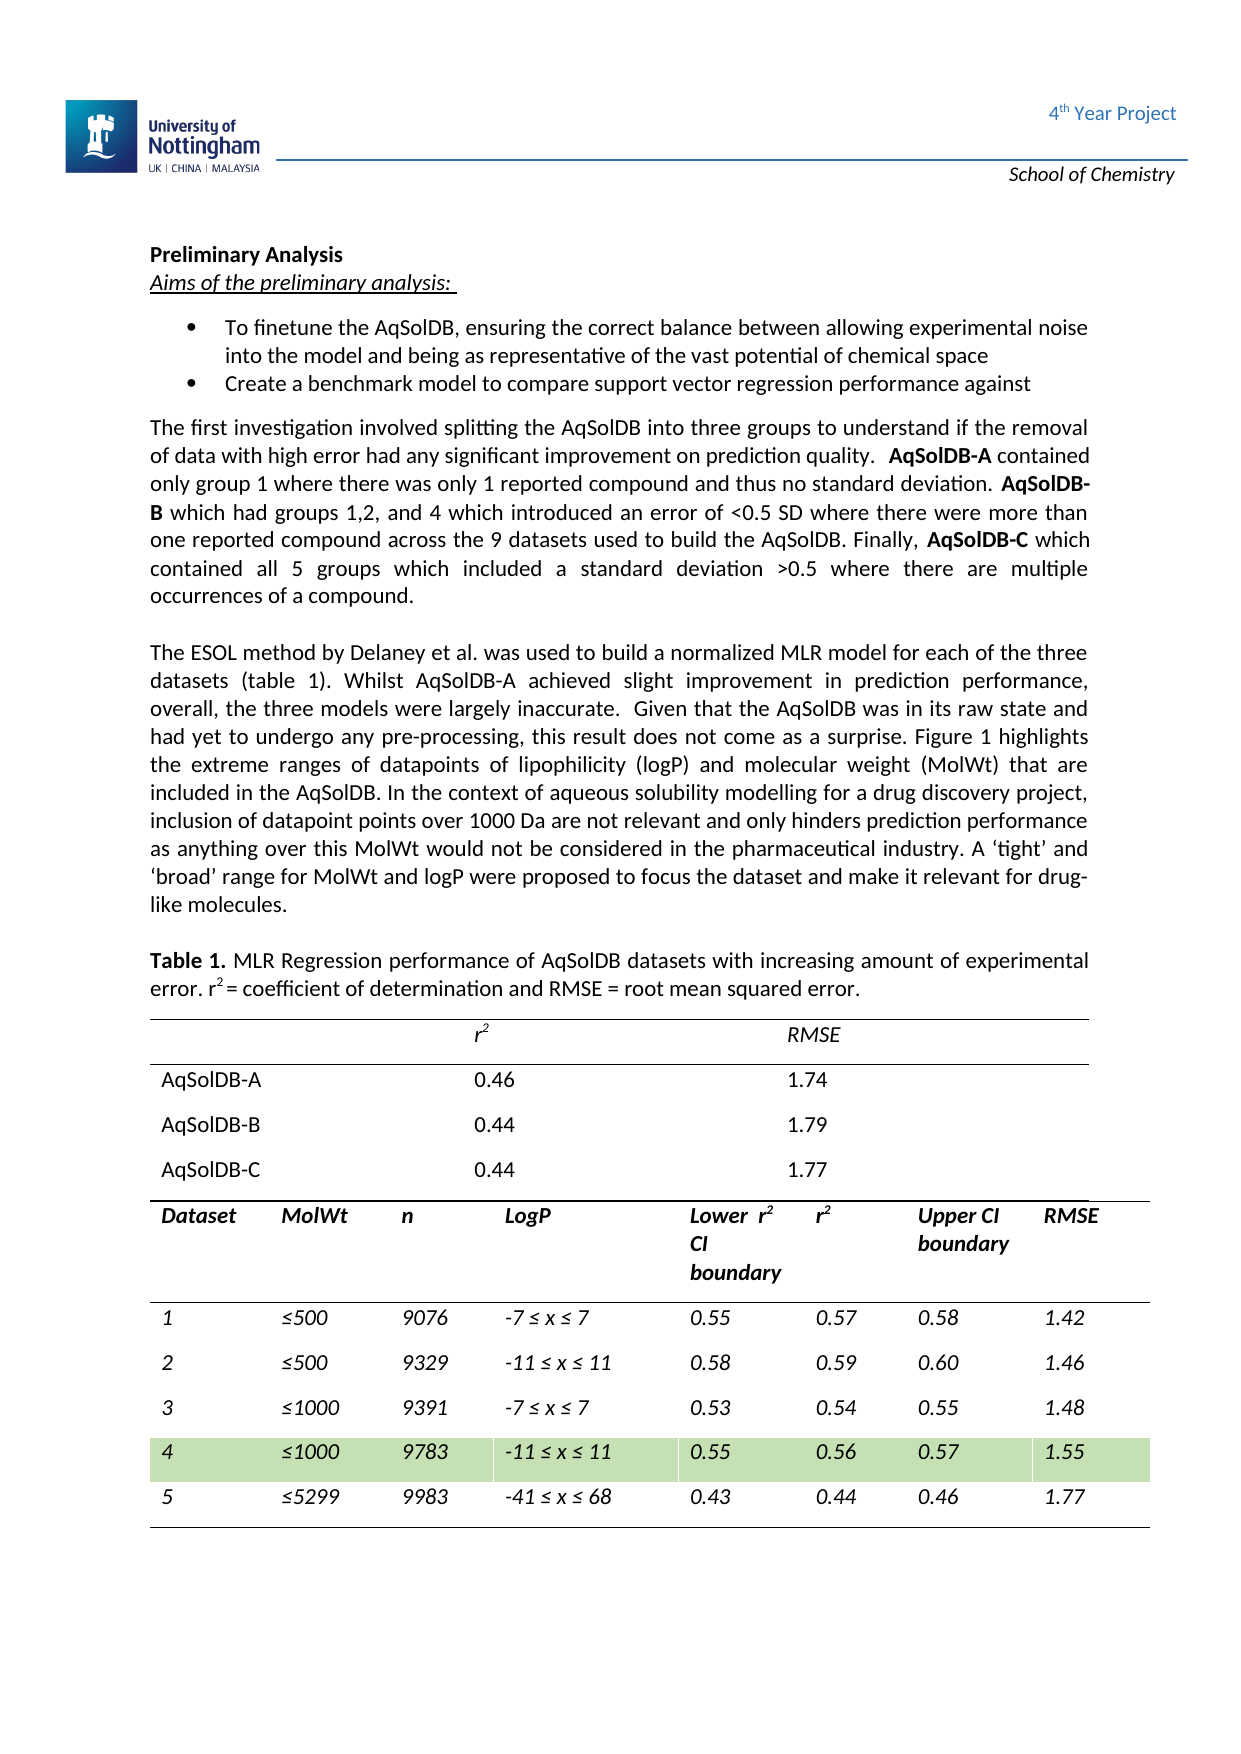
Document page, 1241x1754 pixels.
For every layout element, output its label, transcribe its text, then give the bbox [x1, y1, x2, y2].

table_cell 1.46 [1033, 1348, 1150, 1393]
table_cell 9329 [390, 1348, 493, 1393]
table_cell -11 ≤ x ≤ 11 [494, 1438, 678, 1482]
table_cell 0.55 [679, 1303, 804, 1348]
table_cell ≤500 [270, 1348, 390, 1393]
table_cell 0.56 [804, 1438, 906, 1482]
table_cell AqSolDB-A [150, 1065, 463, 1110]
table_cell 5 [150, 1482, 270, 1527]
table_header Upper CI boundary [906, 1202, 1032, 1302]
table_cell 1.77 [776, 1155, 1088, 1199]
table_cell AqSolDB-C [150, 1155, 463, 1199]
text Aims of the preliminary analysis: [150, 268, 1090, 296]
table_cell 0.53 [679, 1393, 804, 1437]
table_cell 0.46 [463, 1065, 776, 1110]
table_cell 1 [150, 1303, 270, 1348]
table_cell ≤1000 [270, 1438, 390, 1482]
table_cell 9076 [390, 1303, 493, 1348]
table_header LogP [494, 1202, 678, 1302]
table_header Lower r2 CI boundary [679, 1202, 804, 1302]
table_cell 0.44 [463, 1155, 776, 1199]
table_cell 4 [150, 1438, 270, 1482]
table_cell 1.77 [1033, 1482, 1150, 1527]
table_header [150, 1020, 463, 1064]
text The ESOL method by Delaney et al. was used to build a normalized MLR model for each of the three datasets (table 1). Whilst AqSolDB-A achieved slight improvement in prediction performance, overall, the three models were largely inaccurate. Given that the AqSolDB was in its raw state and had yet to undergo any pre-processing, this result does not come as a surprise. Figure 1 highlights the extreme ranges of datapoints of lipophilicity (logP) and molecular weight (MolWt) that are included in the AqSolDB. In the context of aqueous solubility modelling for a drug discovery project, inclusion of datapoint points over 1000 Da are not relevant and only hinders prediction performance as anything over this MolWt would not be considered in the pharmaceutical industry. A ‘tight’ and ‘broad’ range for MolWt and logP were proposed to focus the dataset and make it relevant for drug-like molecules. [150, 638, 1090, 918]
table_cell 0.44 [804, 1482, 906, 1527]
table_cell -11 ≤ x ≤ 11 [494, 1348, 678, 1393]
table_header Dataset [150, 1202, 270, 1302]
table_cell 0.59 [804, 1348, 906, 1393]
table_cell 0.58 [679, 1348, 804, 1393]
table_cell 1.48 [1033, 1393, 1150, 1437]
table_cell 0.57 [906, 1438, 1032, 1482]
table_cell 3 [150, 1393, 270, 1437]
table_cell 9391 [390, 1393, 493, 1437]
table_cell 0.55 [679, 1438, 804, 1482]
table_cell AqSolDB-B [150, 1110, 463, 1155]
table_cell 0.57 [804, 1303, 906, 1348]
table_cell 1.42 [1033, 1303, 1150, 1348]
table_cell 0.44 [463, 1110, 776, 1155]
list To finetune the AqSolDB, ensuring the correct balance between allowing experimental noise into the model and being as representative of the vast potential of chemical space [187, 313, 1090, 369]
table_cell 9983 [390, 1482, 493, 1527]
table_cell 0.46 [906, 1482, 1032, 1527]
table_cell 0.60 [906, 1348, 1032, 1393]
text The first investigation involved splitting the AqSolDB into three groups to understand if the removal of data with high error had any significant improvement on prediction quality. AqSolDB-A contained only group 1 where there was only 1 reported compound and thus no standard deviation. AqSolDB-B which had groups 1,2, and 4 which introduced an error of <0.5 SD where there were more than one reported compound across the 9 datasets used to build the AqSolDB. Finally, AqSolDB-C which contained all 5 groups which included a standard deviation >0.5 where there are multiple occurrences of a compound. [150, 413, 1090, 610]
table_cell -7 ≤ x ≤ 7 [494, 1303, 678, 1348]
table_header MolWt [270, 1202, 390, 1302]
table_cell -41 ≤ x ≤ 68 [494, 1482, 678, 1527]
table_cell -7 ≤ x ≤ 7 [494, 1393, 678, 1437]
picture [65, 100, 260, 173]
table_cell 0.54 [804, 1393, 906, 1437]
table_cell ≤5299 [270, 1482, 390, 1527]
table_cell 1.79 [776, 1110, 1088, 1155]
table_cell 9783 [390, 1438, 493, 1482]
table_cell 0.58 [906, 1303, 1032, 1348]
table_header r2 [804, 1202, 906, 1302]
table_cell 1.74 [776, 1065, 1088, 1110]
table_cell ≤500 [270, 1303, 390, 1348]
table_cell 0.43 [679, 1482, 804, 1527]
table_header RMSE [776, 1020, 1088, 1064]
table_cell 2 [150, 1348, 270, 1393]
table_header n [390, 1202, 493, 1302]
table_cell 1.55 [1033, 1438, 1150, 1482]
table_header r2 [463, 1020, 776, 1064]
text Preliminary Analysis [150, 240, 1090, 268]
table_header RMSE [1033, 1202, 1150, 1302]
list Create a benchmark model to compare support vector regression performance against [187, 369, 1090, 397]
picture [65, 100, 78, 109]
text Table 1. MLR Regression performance of AqSolDB datasets with increasing amount of experimental error. r2 = coefficient of determination and RMSE = root mean squared error. [150, 946, 1090, 1002]
table_cell ≤1000 [270, 1393, 390, 1437]
table_cell 0.55 [906, 1393, 1032, 1437]
